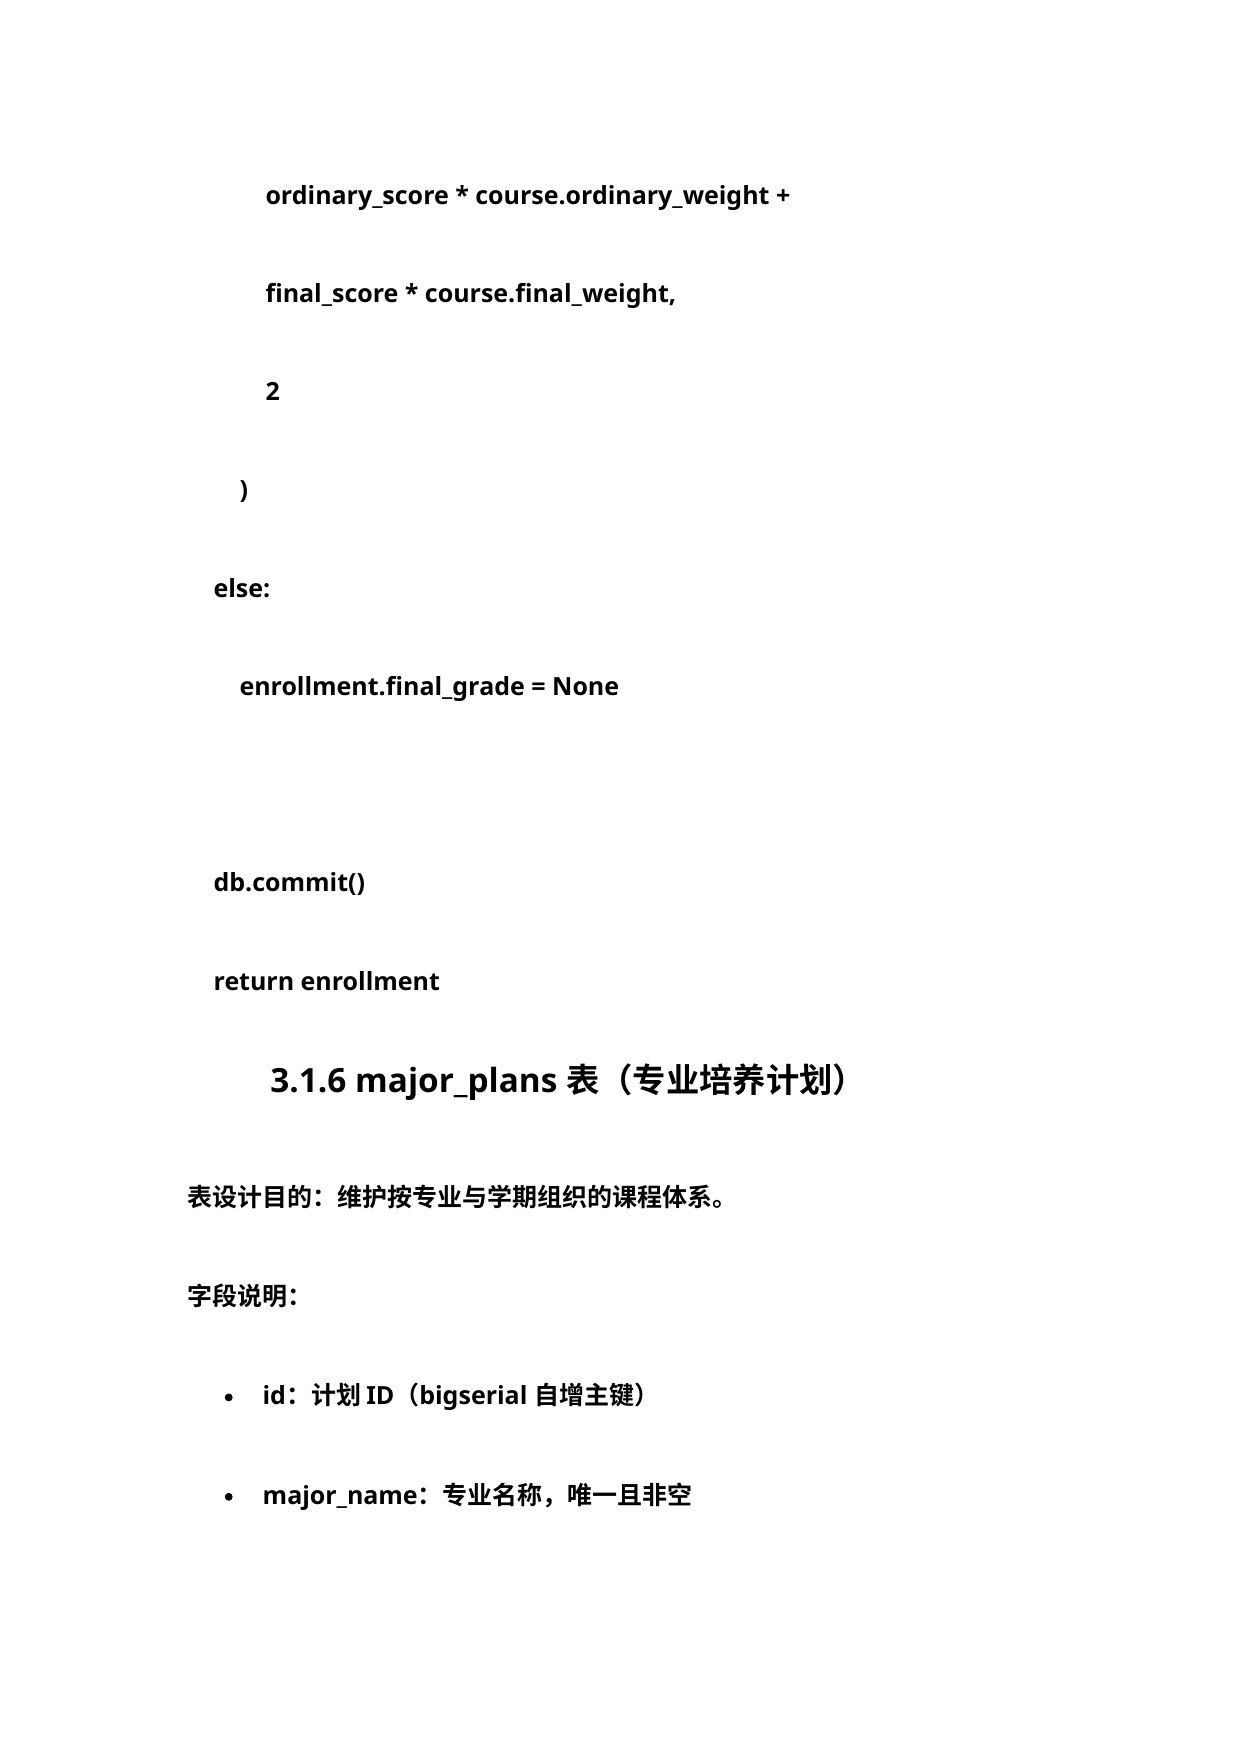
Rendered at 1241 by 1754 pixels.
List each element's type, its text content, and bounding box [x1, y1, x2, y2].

text 3.1.6 major_plans 表（专业培养计划） [270, 1046, 1053, 1111]
text return enrollment [187, 948, 1053, 1013]
list id：计划ID（bigserial 自增主键） [225, 1361, 1053, 1426]
text 表设计目的：维护按专业与学期组织的课程体系。 [187, 1163, 1053, 1228]
text else: [187, 555, 1053, 620]
text ordinary_score * course.ordinary_weight + [187, 162, 1053, 227]
text db.commit() [187, 849, 1053, 914]
text enrollment.final_grade = None [187, 653, 1053, 718]
text 字段说明： [187, 1262, 1053, 1327]
text final_score * course.final_weight, [187, 260, 1053, 325]
text 2 [187, 358, 1053, 423]
text ) [187, 457, 1053, 522]
list major_name：专业名称，唯一且非空 [225, 1461, 1053, 1526]
